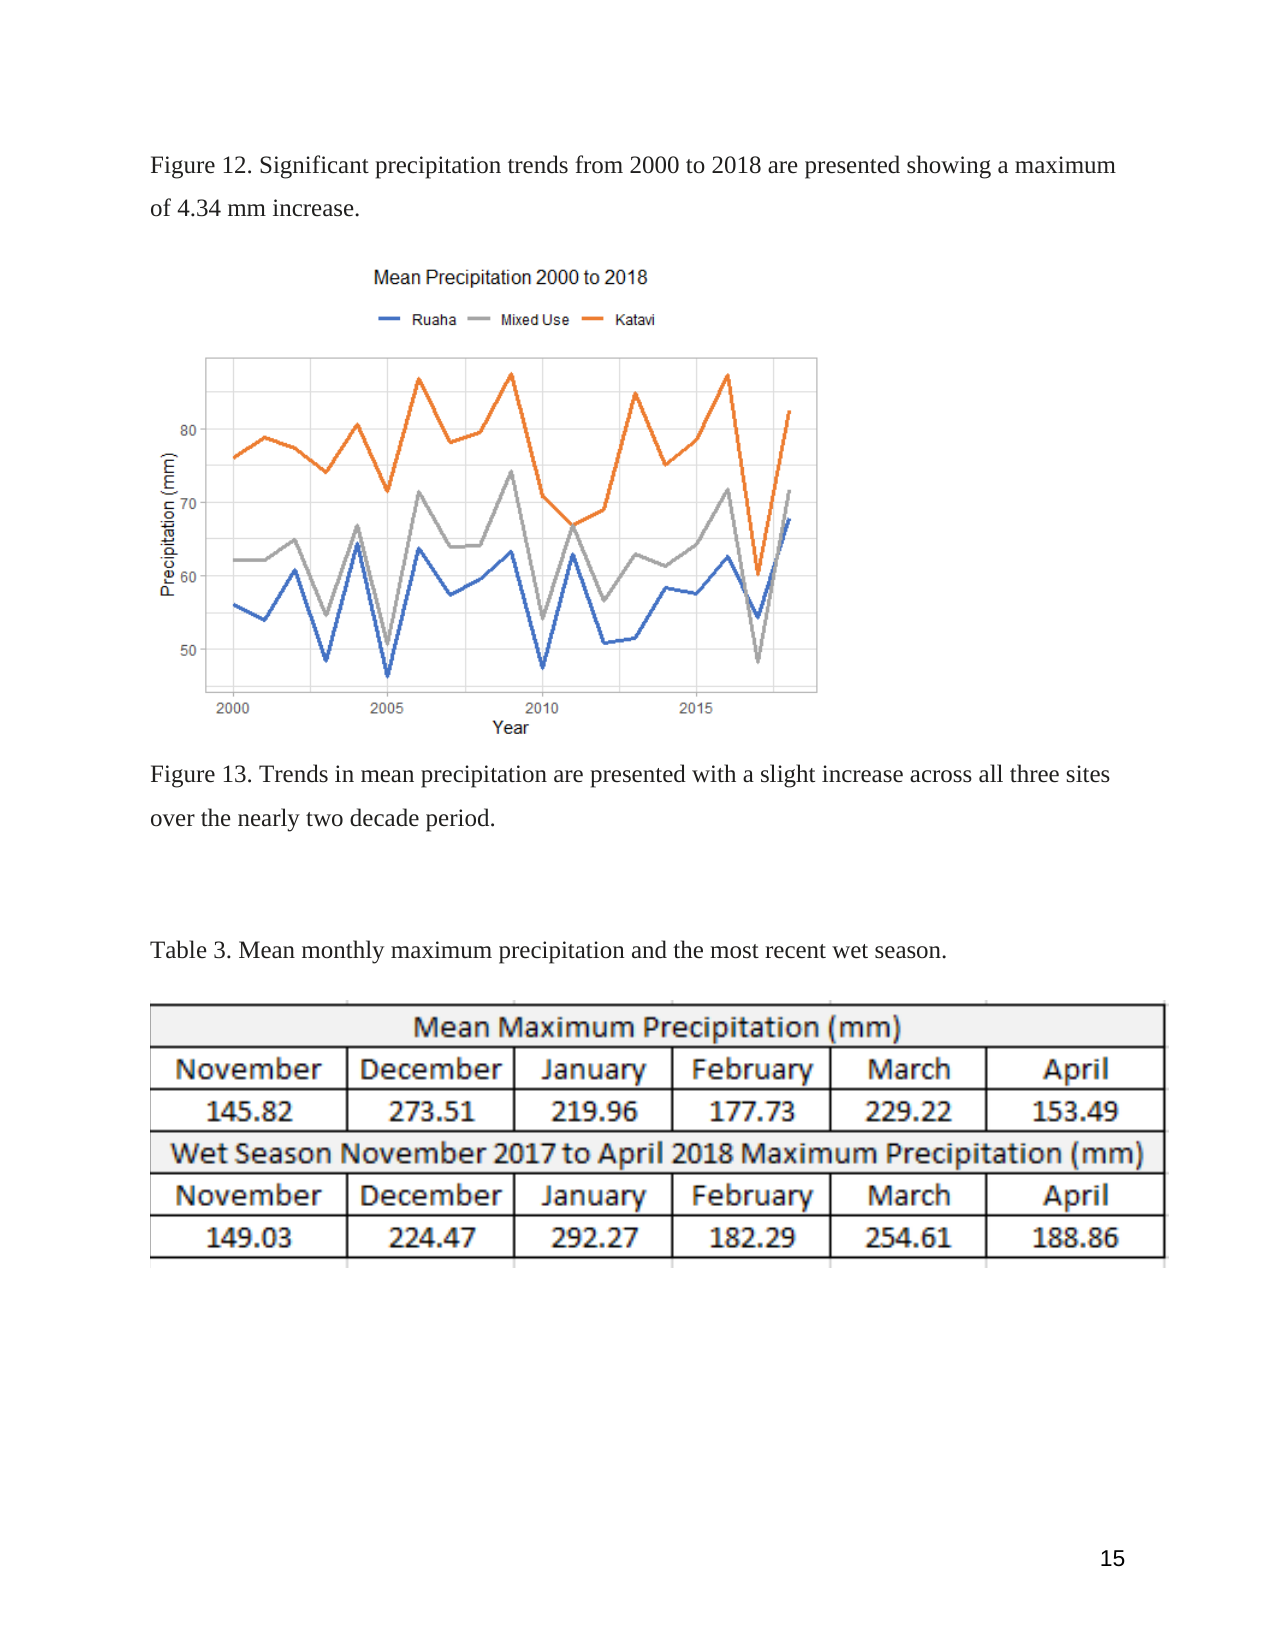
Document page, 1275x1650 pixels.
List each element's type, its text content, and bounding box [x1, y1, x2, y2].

text Figure 12. Significant precipitation trends from 2000 to 2018 are presented showing a maximum of 4.34 mm increase. [150, 150, 1125, 222]
text Table 3. Mean monthly maximum precipitation and the most recent wet season. [150, 935, 1125, 963]
picture [150, 259, 826, 746]
picture [150, 1000, 1169, 1268]
